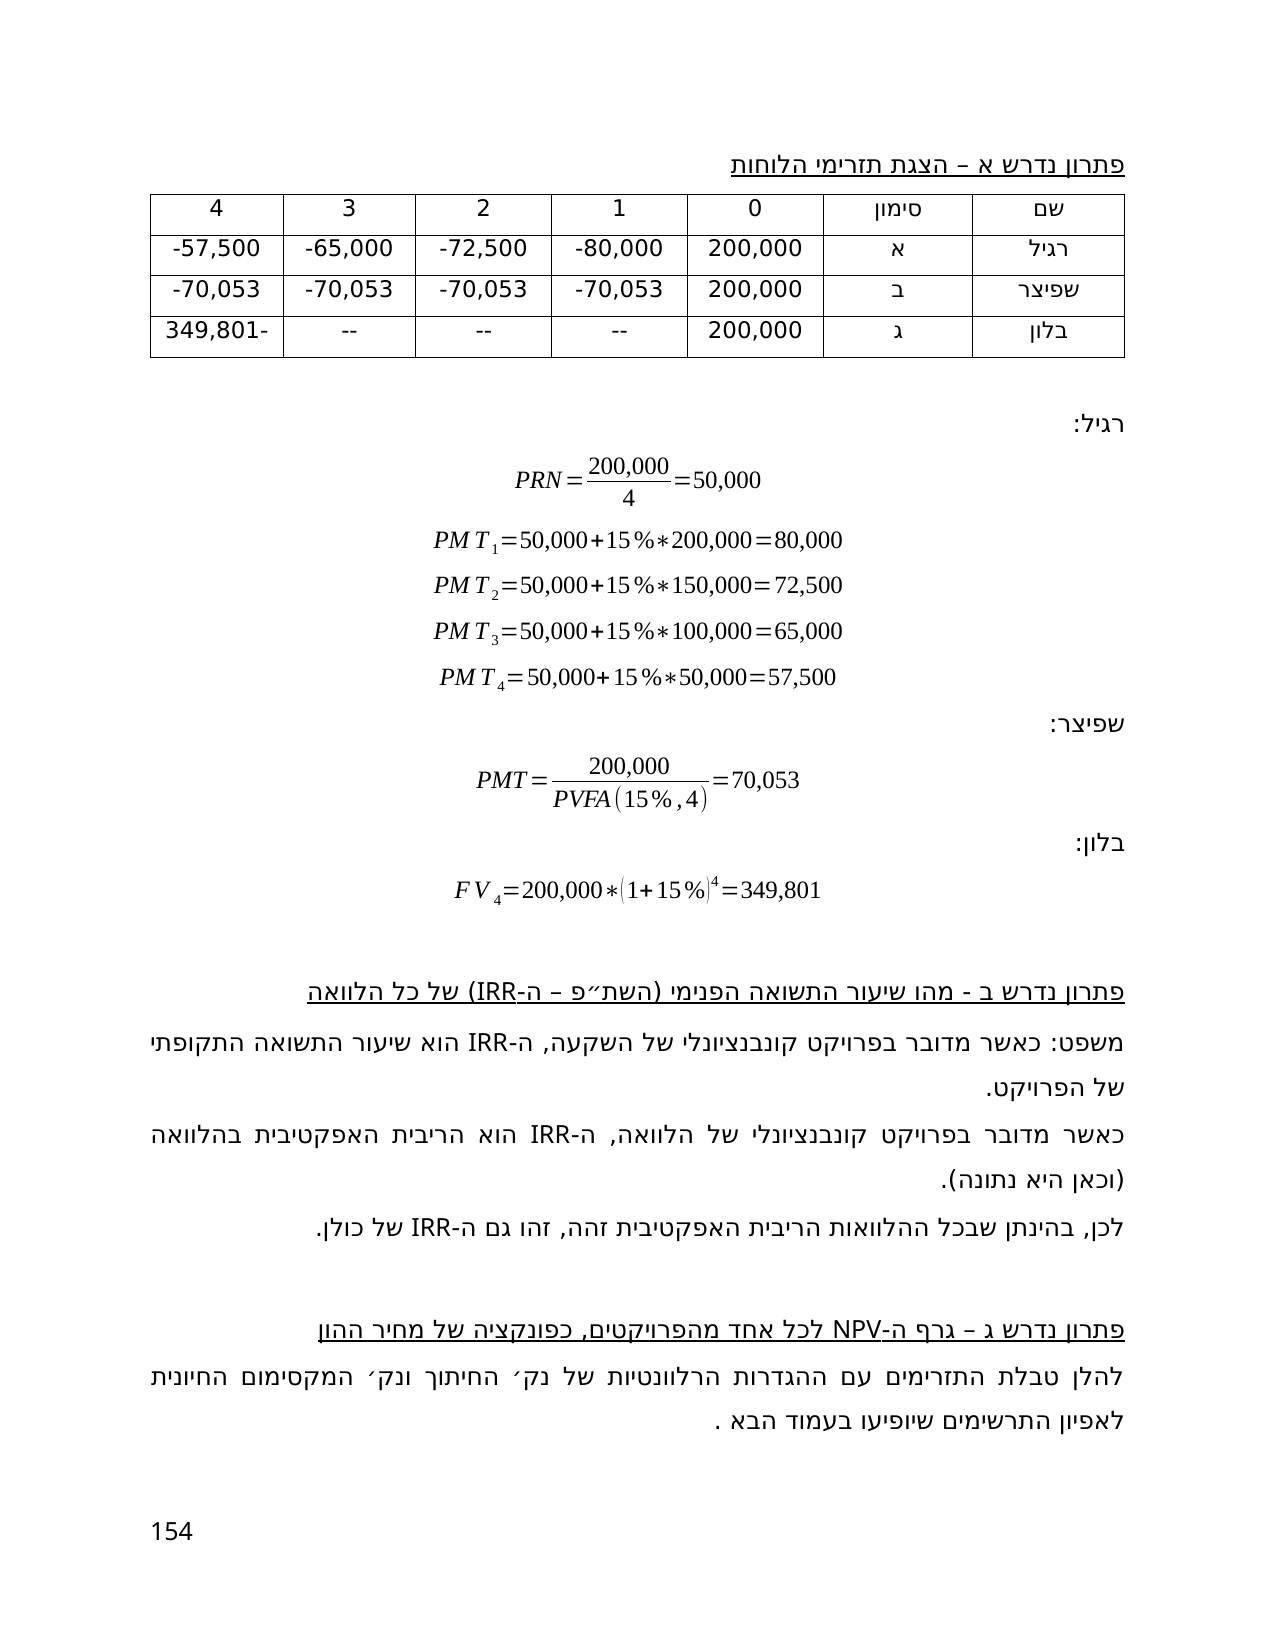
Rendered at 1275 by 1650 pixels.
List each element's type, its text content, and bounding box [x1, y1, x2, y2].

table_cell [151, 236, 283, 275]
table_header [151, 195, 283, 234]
text לכן, בהינתן שבכל ההלוואות הריבית האפקטיבית זהה, זהו גם ה-IRR של כולן. [150, 1209, 1125, 1243]
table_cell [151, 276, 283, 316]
text להלן טבלת התזרימים עם ההגדרות הרלוונטיות של נק׳ החיתוך ונק׳ המקסימום החיונית לאפיון התרשימים שיופיעו בעמוד הבא . [150, 1362, 1125, 1435]
text פתרון נדרש ב - מהו שיעור התשואה הפנימי (השת״פ – ה-IRR) של כל הלוואה [150, 973, 1125, 1008]
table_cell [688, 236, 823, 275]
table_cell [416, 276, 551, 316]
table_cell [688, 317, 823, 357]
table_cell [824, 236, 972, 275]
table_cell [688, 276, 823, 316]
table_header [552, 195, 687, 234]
text בלון: [150, 828, 1125, 858]
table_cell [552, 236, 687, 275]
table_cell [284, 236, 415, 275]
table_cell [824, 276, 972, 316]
text משפט: כאשר מדובר בפרויקט קונבנציונלי של השקעה, ה-IRR הוא שיעור התשואה התקופתי של הפרויקט. [150, 1024, 1125, 1102]
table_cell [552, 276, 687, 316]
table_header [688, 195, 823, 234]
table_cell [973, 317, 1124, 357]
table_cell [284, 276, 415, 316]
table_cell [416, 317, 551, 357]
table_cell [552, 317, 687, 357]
text שפיצר: [150, 709, 1125, 738]
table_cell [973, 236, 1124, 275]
text כאשר מדובר בפרויקט קונבנציונלי של הלוואה, ה-IRR הוא הריבית האפקטיבית בהלוואה (וכאן היא נתונה). [150, 1117, 1125, 1195]
text רגיל: [150, 409, 1125, 438]
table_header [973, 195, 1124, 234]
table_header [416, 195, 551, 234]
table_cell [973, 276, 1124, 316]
text פתרון נדרש ג – גרף ה-NPV לכל אחד מהפרויקטים, כפונקציה של מחיר ההון [150, 1311, 1125, 1346]
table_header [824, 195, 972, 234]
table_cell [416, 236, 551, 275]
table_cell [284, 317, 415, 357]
text פתרון נדרש א – הצגת תזרימי הלוחות [150, 150, 1125, 179]
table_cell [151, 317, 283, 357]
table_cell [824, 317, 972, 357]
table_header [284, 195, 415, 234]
